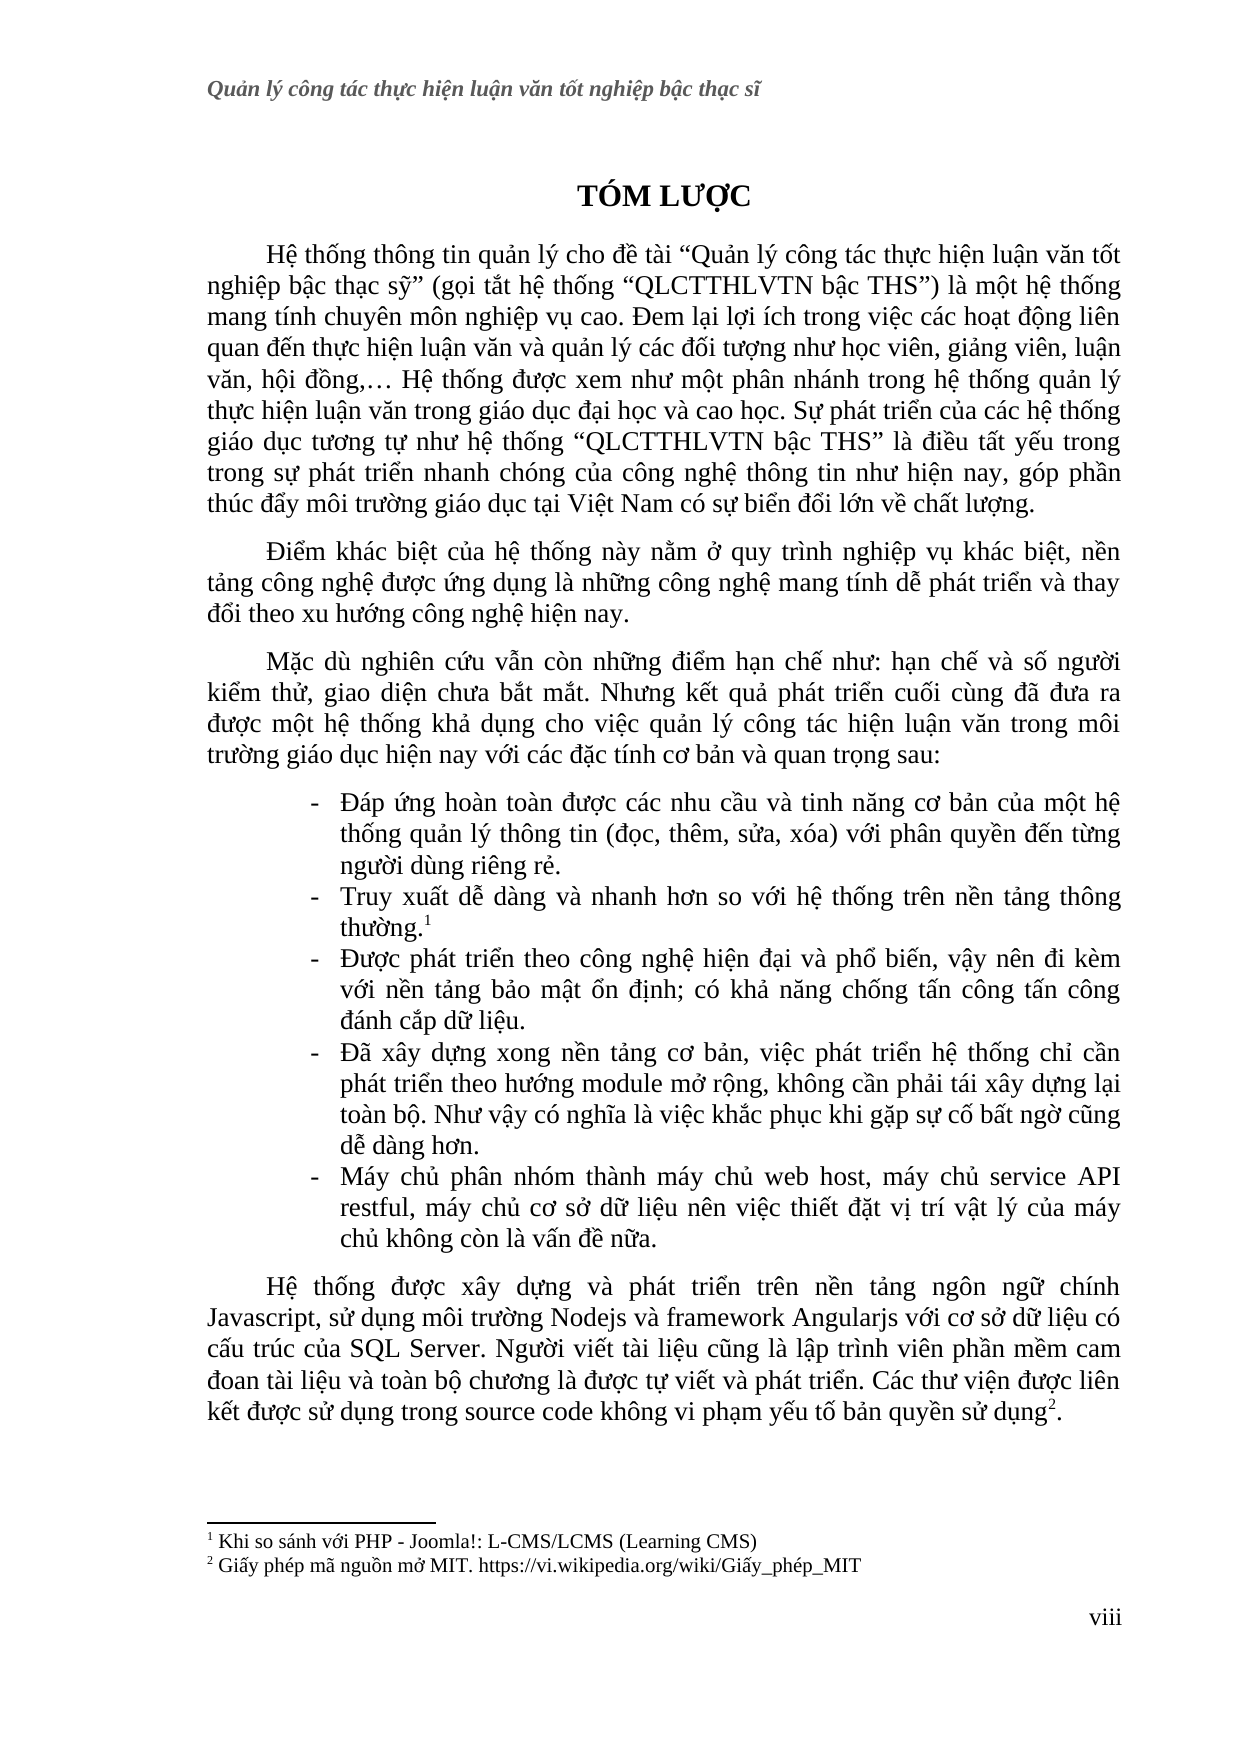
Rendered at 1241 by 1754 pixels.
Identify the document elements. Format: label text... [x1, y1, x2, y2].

text Điểm khác biệt của hệ thống này nằm ở quy trình nghiệp vụ khác biệt, nền tảng công nghệ được ứng dụng là những công nghệ mang tính dễ phát triển và thay đổi theo xu hướng công nghệ hiện nay. [207, 535, 1122, 628]
text Hệ thống được xây dựng và phát triển trên nền tảng ngôn ngữ chính Javascript, sử dụng môi trường Nodejs và framework Angularjs với cơ sở dữ liệu có cấu trúc của SQL Server. Người viết tài liệu cũng là lập trình viên phần mềm cam đoan tài liệu và toàn bộ chương là được tự viết và phát triển. Các thư viện được liên kết được sử dụng trong source code không vi phạm yếu tố bản quyền sử dụng. [207, 1270, 1122, 1426]
list Máy chủ phân nhóm thành máy chủ web host, máy chủ service API restful, máy chủ cơ sở dữ liệu nên việc thiết đặt vị trí vật lý của máy chủ không còn là vấn đề nữa. [310, 1160, 1122, 1254]
list Được phát triển theo công nghệ hiện đại và phổ biến, vậy nên đi kèm với nền tảng bảo mật ổn định; có khả năng chống tấn công tấn công đánh cắp dữ liệu. [310, 942, 1122, 1036]
list Đáp ứng hoàn toàn được các nhu cầu và tinh năng cơ bản của một hệ thống quản lý thông tin (đọc, thêm, sửa, xóa) với phân quyền đến từng người dùng riêng rẻ. [310, 786, 1122, 880]
text Hệ thống thông tin quản lý cho đề tài “Quản lý công tác thực hiện luận văn tốt nghiệp bậc thạc sỹ” (gọi tắt hệ thống “QLCTTHLVTN bậc THS”) là một hệ thống mang tính chuyên môn nghiệp vụ cao. Đem lại lợi ích trong việc các hoạt động liên quan đến thực hiện luận văn và quản lý các đối tượng như học viên, giảng viên, luận văn, hội đồng,… Hệ thống được xem như một phân nhánh trong hệ thống quản lý thực hiện luận văn trong giáo dục đại học và cao học. Sự phát triển của các hệ thống giáo dục tương tự như hệ thống “QLCTTHLVTN bậc THS” là điều tất yếu trong trong sự phát triển nhanh chóng của công nghệ thông tin như hiện nay, góp phần thúc đẩy môi trường giáo dục tại Việt Nam có sự biển đổi lớn về chất lượng. [207, 238, 1122, 518]
subtitle TÓM LƯỢC [207, 177, 1122, 213]
list Truy xuất dễ dàng và nhanh hơn so với hệ thống trên nền tảng thông thường. [310, 880, 1122, 942]
text Mặc dù nghiên cứu vẫn còn những điểm hạn chế như: hạn chế và số người kiểm thử, giao diện chưa bắt mắt. Nhưng kết quả phát triển cuối cùng đã đưa ra được một hệ thống khả dụng cho việc quản lý công tác hiện luận văn trong môi trường giáo dục hiện nay với các đặc tính cơ bản và quan trọng sau: [207, 645, 1122, 770]
list Đã xây dựng xong nền tảng cơ bản, việc phát triển hệ thống chỉ cần phát triển theo hướng module mở rộng, không cần phải tái xây dựng lại toàn bộ. Như vậy có nghĩa là việc khắc phục khi gặp sự cố bất ngờ cũng dễ dàng hơn. [310, 1036, 1122, 1160]
